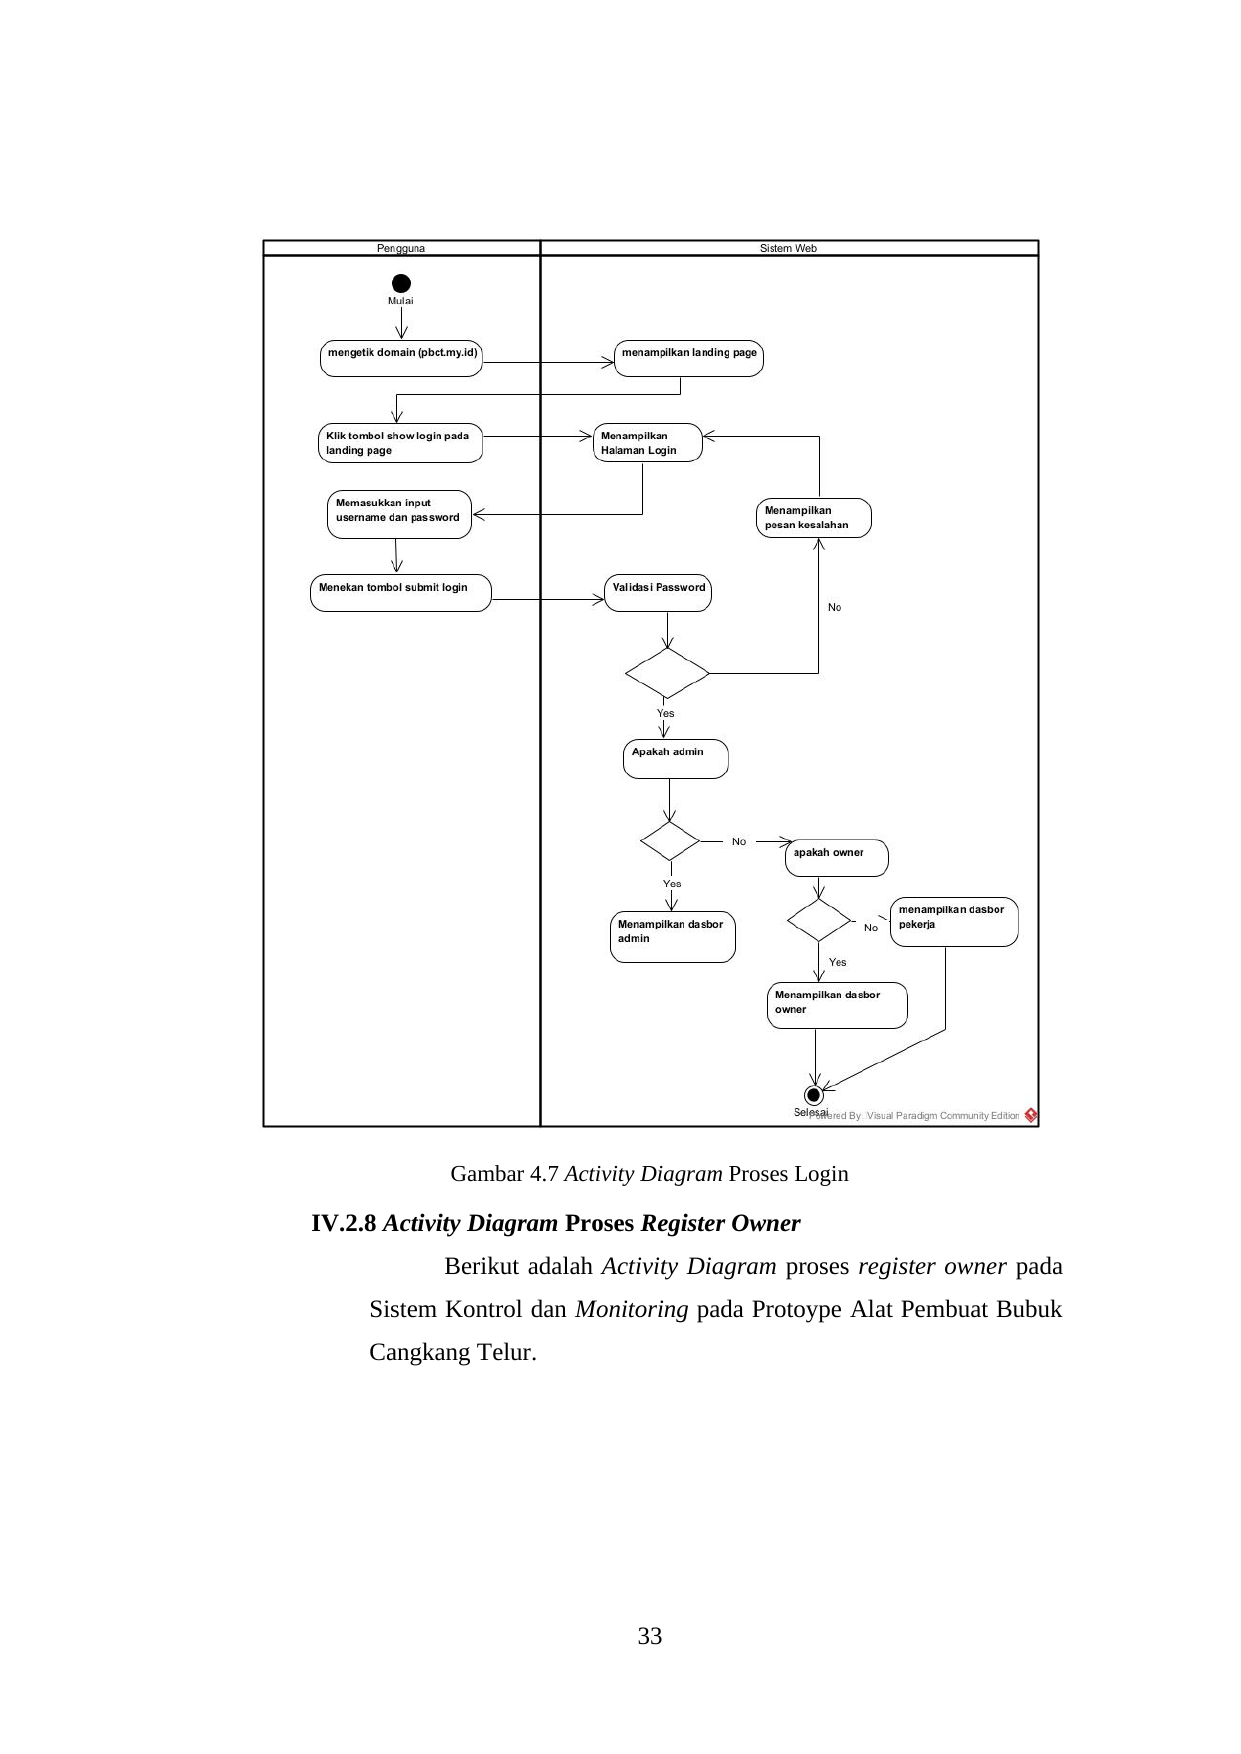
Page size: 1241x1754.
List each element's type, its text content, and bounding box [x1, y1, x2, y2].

picture [259, 236, 1041, 1130]
subtitle Activity Diagram Proses Register Owner [311, 1208, 1063, 1236]
text Berikut adalah Activity Diagram proses register owner pada Sistem Kontrol dan Monitoring pada Protoype Alat Pembuat Bubuk Cangkang Telur. [369, 1251, 1063, 1366]
